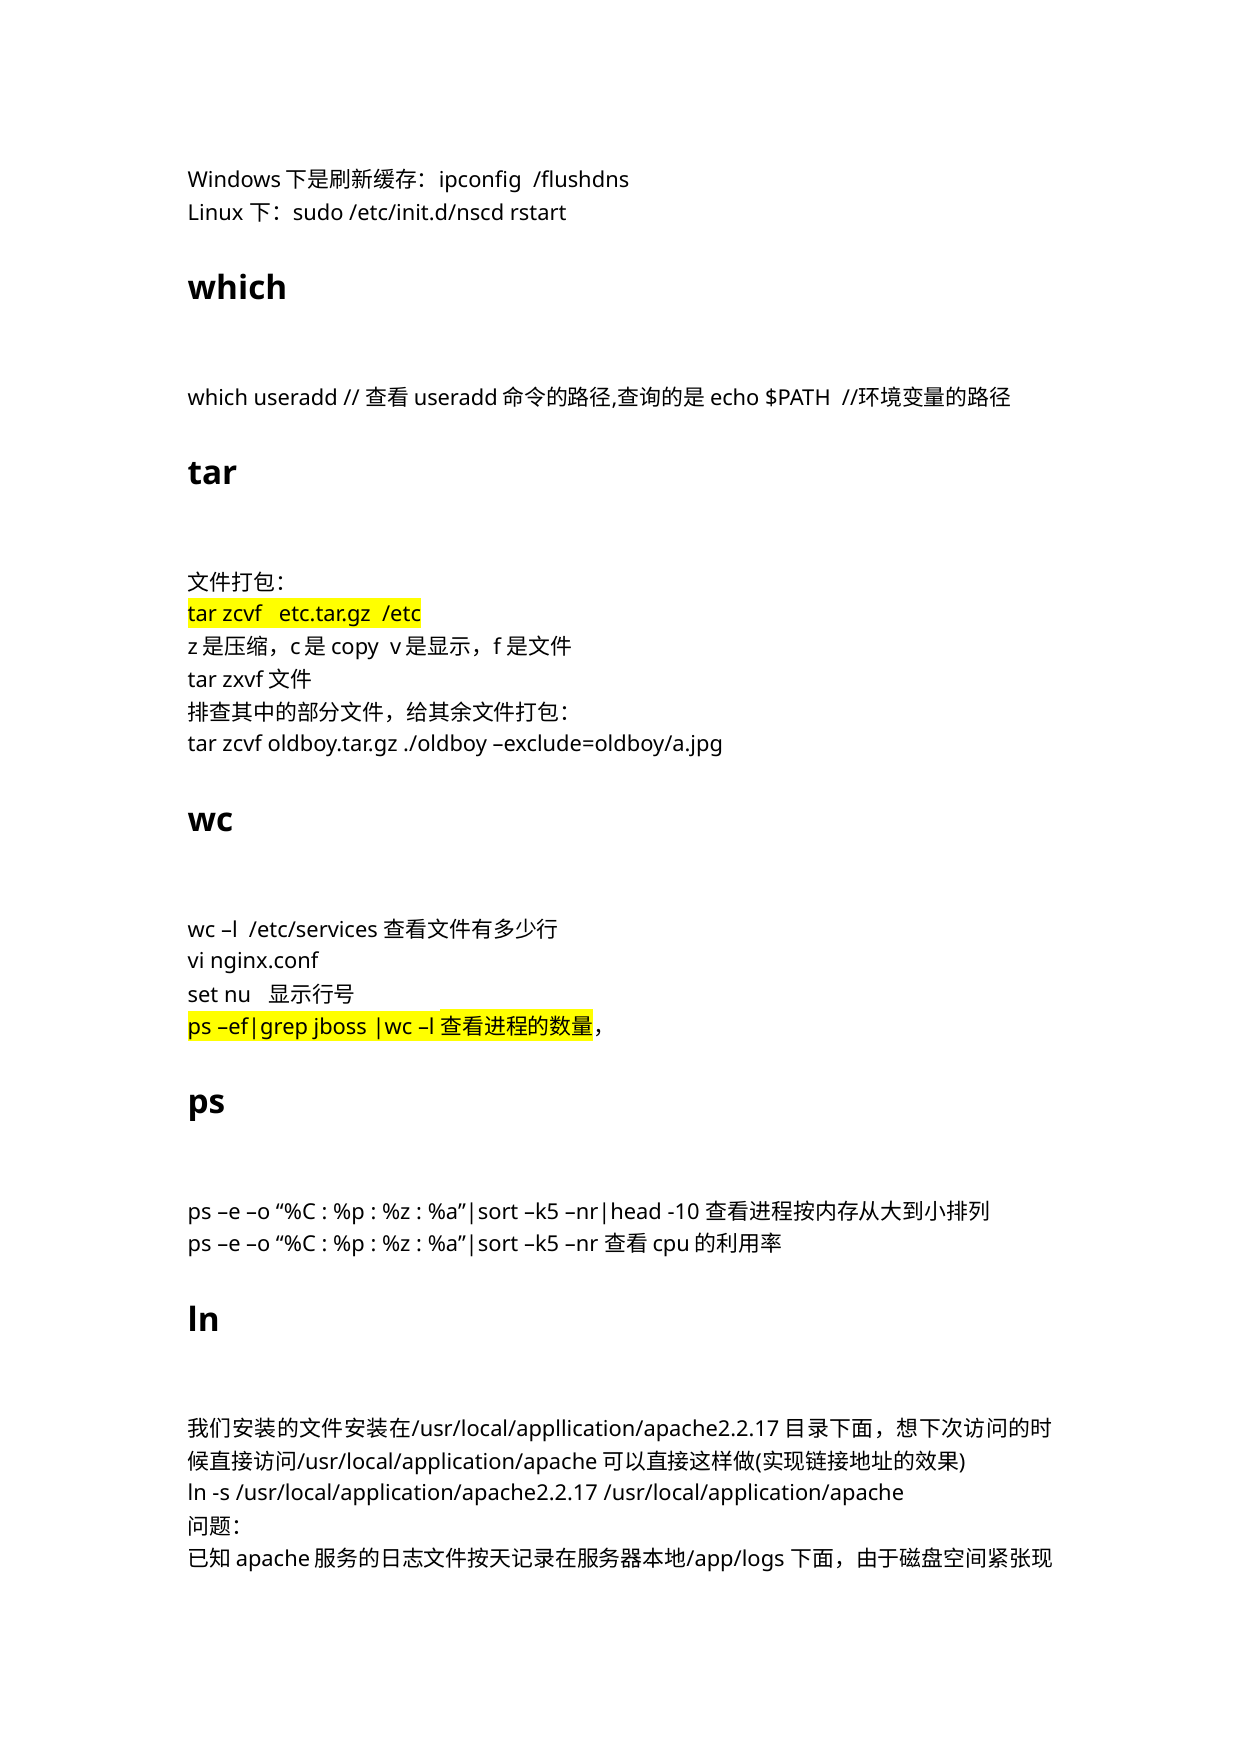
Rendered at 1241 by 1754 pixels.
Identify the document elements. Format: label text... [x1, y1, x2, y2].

text Windows下是刷新缓存：ipconfig /flushdns [187, 162, 1053, 194]
subtitle wc [187, 786, 1053, 851]
text 我们安装的文件安装在/usr/local/appllication/apache2.2.17目录下面，想下次访问的时候直接访问/usr/local/application/apache可以直接这样做(实现链接地址的效果) [187, 1411, 1053, 1476]
subtitle which [187, 254, 1053, 319]
text which useradd // 查看useradd命令的路径,查询的是 echo $PATH //环境变量的路径 [187, 379, 1053, 412]
text 问题： [187, 1508, 1053, 1541]
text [187, 1541, 1053, 1573]
text tar zxvf 文件 [187, 662, 1053, 694]
text ps –e –o “%C : %p : %z : %a”|sort –k5 –nr|head -10 查看进程按内存从大到小排列 [187, 1194, 1053, 1226]
text ps –e –o “%C : %p : %z : %a”|sort –k5 –nr 查看cpu的利用率 [187, 1226, 1053, 1259]
text 排查其中的部分文件，给其余文件打包： [187, 694, 1053, 727]
text Linux 下：sudo /etc/init.d/nscd rstart [187, 194, 1053, 227]
text z是压缩，c是copy v是显示，f 是文件 [187, 629, 1053, 662]
text vi nginx.conf [187, 944, 1053, 976]
text wc –l /etc/services 查看文件有多少行 [187, 911, 1053, 944]
text ln -s /usr/local/application/apache2.2.17 /usr/local/application/apache [187, 1476, 1053, 1508]
text tar zcvf oldboy.tar.gz ./oldboy –exclude=oldboy/a.jpg [187, 727, 1053, 759]
text set nu 显示行号 [187, 976, 1053, 1009]
text 文件打包： [187, 564, 1053, 597]
subtitle ps [187, 1068, 1053, 1133]
text tar zcvf etc.tar.gz /etc [187, 597, 1053, 629]
text ps –ef|grep jboss |wc –l 查看进程的数量， [593, 1009, 1053, 1041]
subtitle tar [187, 439, 1053, 504]
subtitle ln [187, 1286, 1053, 1351]
